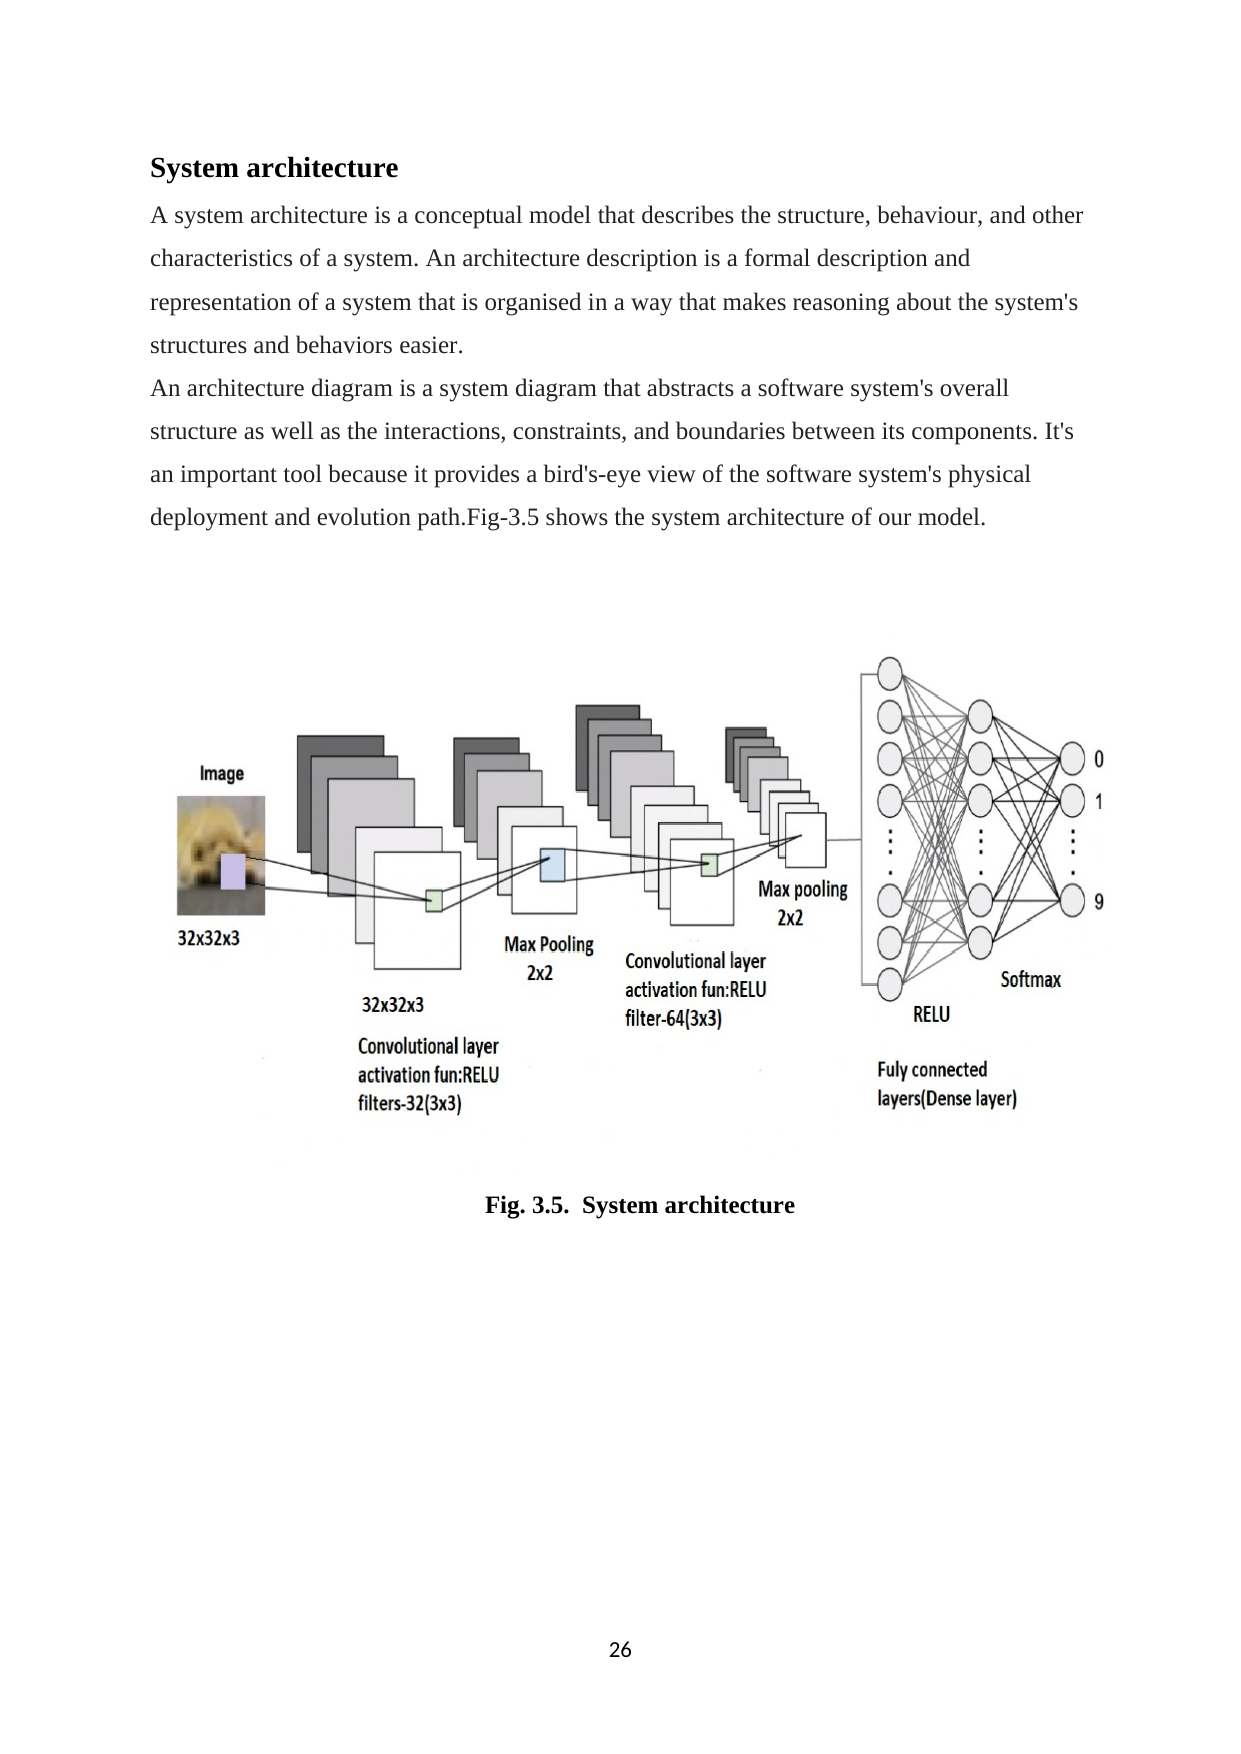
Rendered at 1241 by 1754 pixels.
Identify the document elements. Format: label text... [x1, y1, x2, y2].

picture [150, 633, 1125, 1177]
text A system architecture is a conceptual model that describes the structure, behaviour, and other characteristics of a system. An architecture description is a formal description and representation of a system that is organised in a way that makes reasoning about the system's structures and behaviors easier. [150, 200, 1090, 358]
text An architecture diagram is a system diagram that abstracts a software system's overall structure as well as the interactions, constraints, and boundaries between its components. It's an important tool because it provides a bird's-eye view of the software system's physical deployment and evolution path.Fig-3.5 shows the system architecture of our model. [150, 373, 1090, 531]
text Fig. 3.5. System architecture [255, 1190, 949, 1218]
text System architecture [150, 150, 1090, 183]
